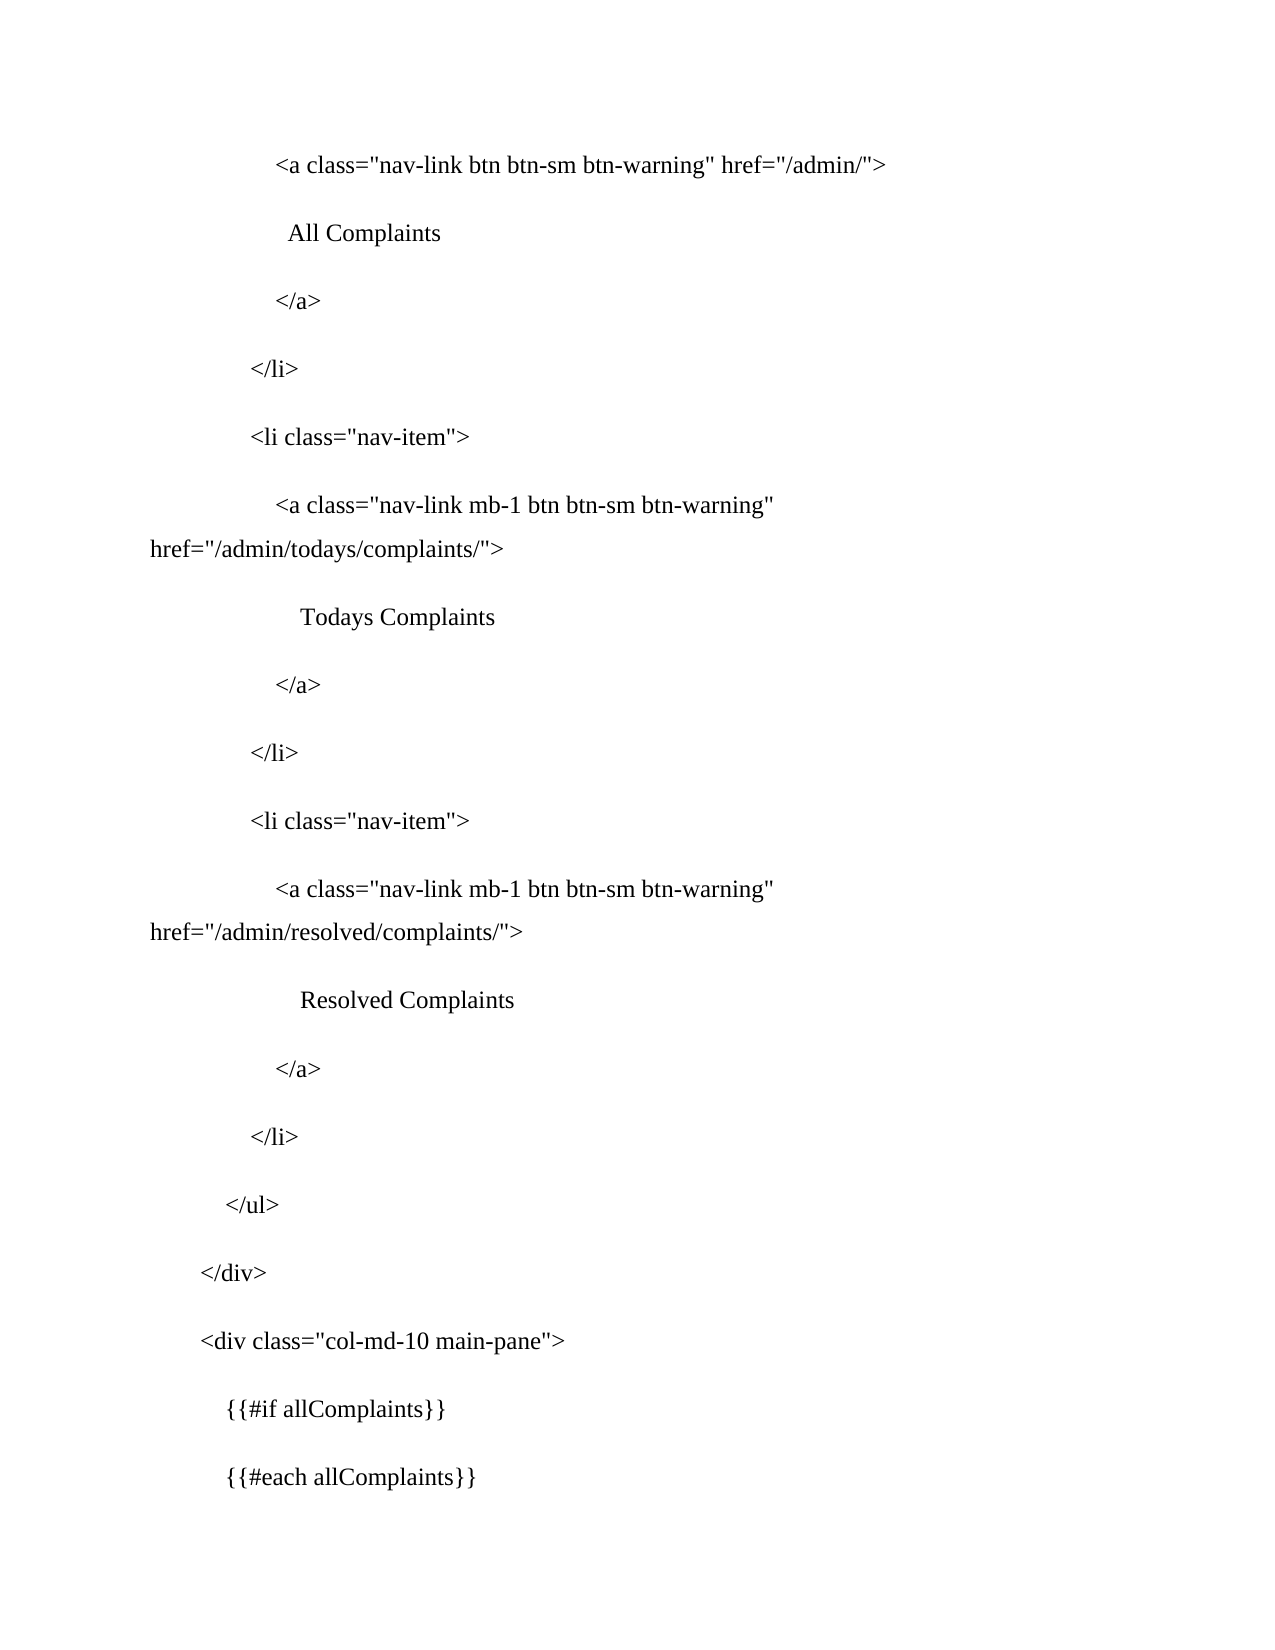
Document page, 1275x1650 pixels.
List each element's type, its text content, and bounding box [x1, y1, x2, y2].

text <div class="col-md-10 main-pane"> [150, 1326, 1125, 1355]
text <li class="nav-item"> [150, 422, 1125, 451]
text <a class="nav-link mb-1 btn btn-sm btn-warning" href="/admin/resolved/complaints/"> [150, 874, 1125, 946]
text </a> [150, 670, 1125, 699]
text <li class="nav-item"> [150, 806, 1125, 835]
text </div> [150, 1258, 1125, 1287]
text </ul> [150, 1190, 1125, 1219]
text Todays Complaints [150, 602, 1125, 631]
text </a> [150, 1054, 1125, 1082]
text <a class="nav-link btn btn-sm btn-warning" href="/admin/"> [150, 150, 1125, 179]
text </li> [150, 738, 1125, 767]
text {{#each allComplaints}} [150, 1462, 1125, 1491]
text </li> [150, 354, 1125, 383]
text {{#if allComplaints}} [150, 1394, 1125, 1423]
text </li> [150, 1122, 1125, 1151]
text All Complaints [150, 218, 1125, 247]
text Resolved Complaints [150, 986, 1125, 1014]
text </a> [150, 286, 1125, 315]
text <a class="nav-link mb-1 btn btn-sm btn-warning" href="/admin/todays/complaints/"> [150, 491, 1125, 562]
